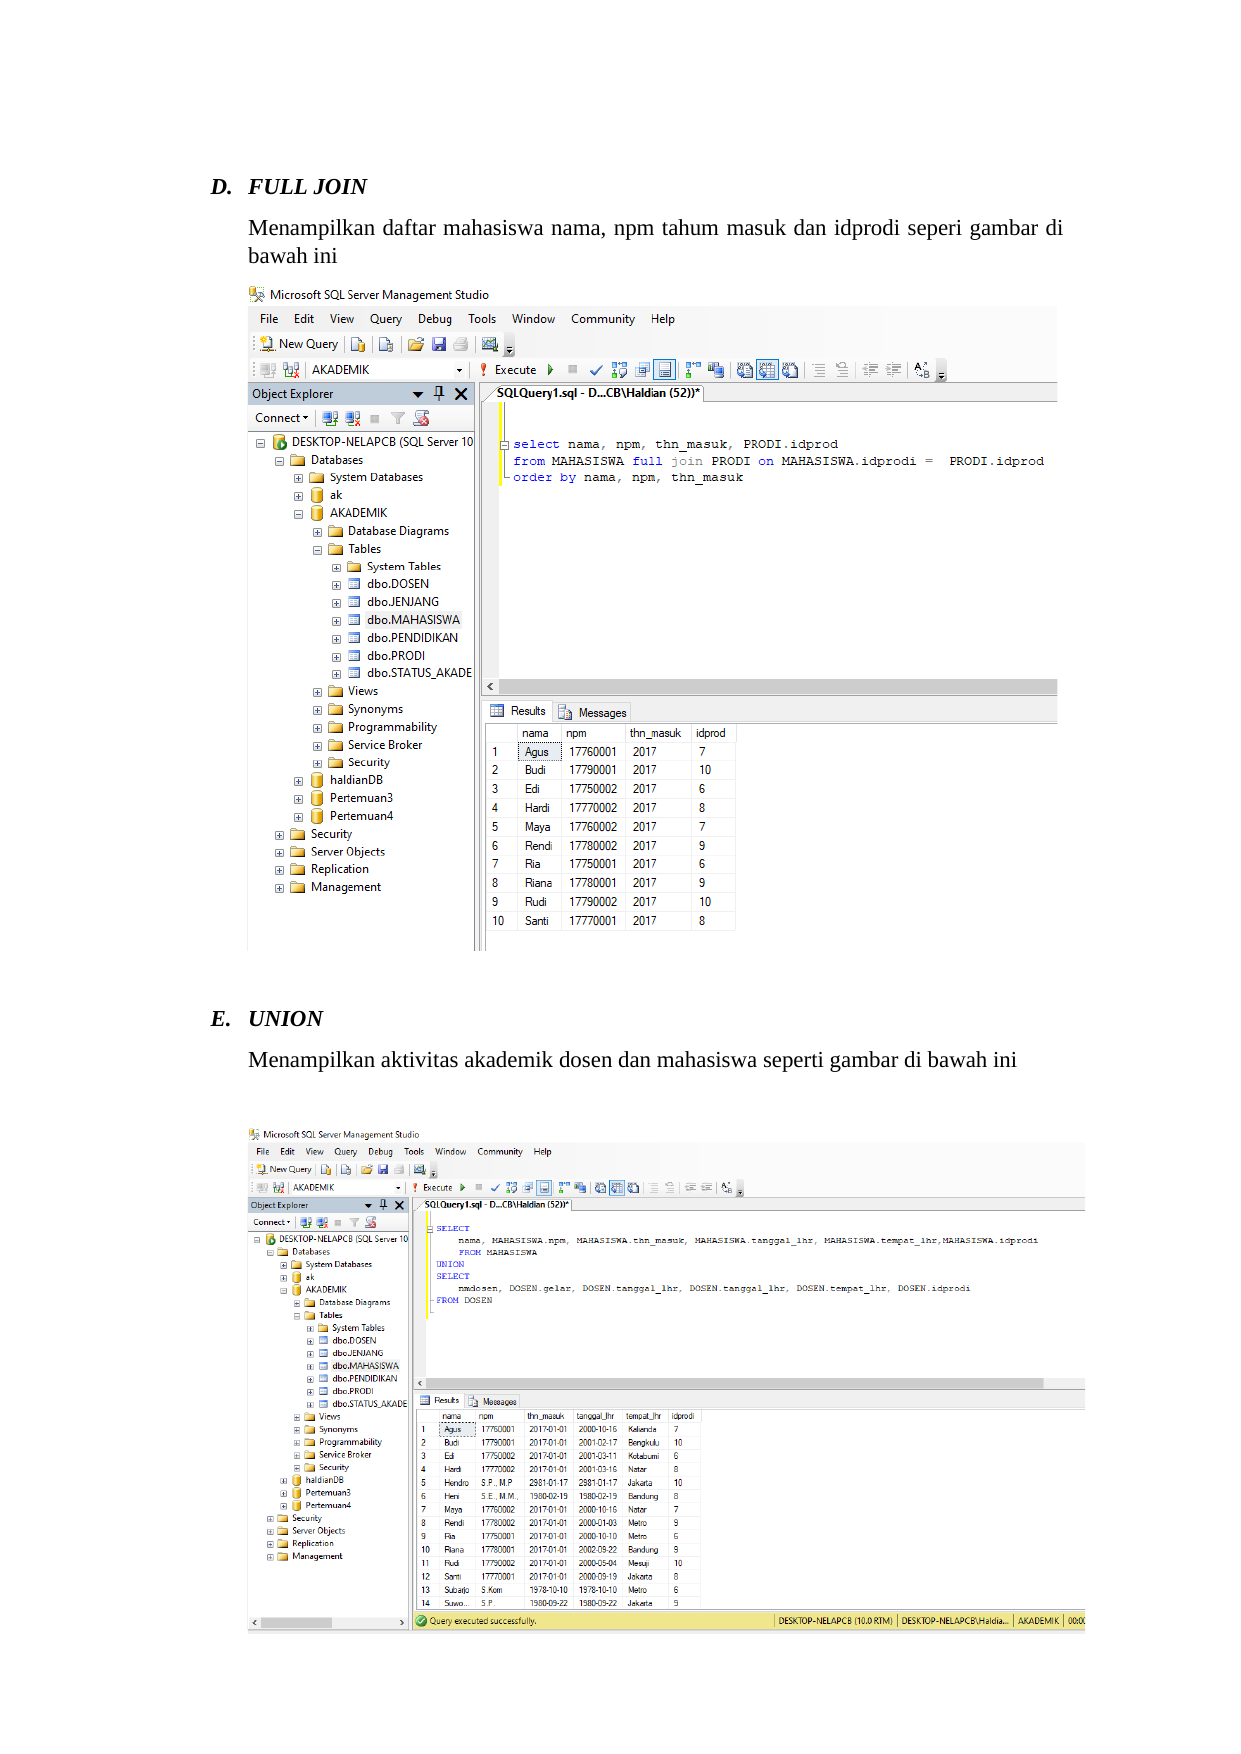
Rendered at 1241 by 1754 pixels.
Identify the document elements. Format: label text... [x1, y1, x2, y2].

list Menampilkan daftar mahasiswa nama, npm tahum masuk dan idprodi seperi gambar di bawah ini [248, 213, 1065, 269]
list FULL JOIN [210, 173, 1065, 199]
picture [247, 283, 1058, 951]
list Menampilkan aktivitas akademik dosen dan mahasiswa seperti gambar di bawah ini [248, 1046, 1065, 1072]
list UNION [210, 1005, 1065, 1032]
picture [247, 1127, 1085, 1634]
